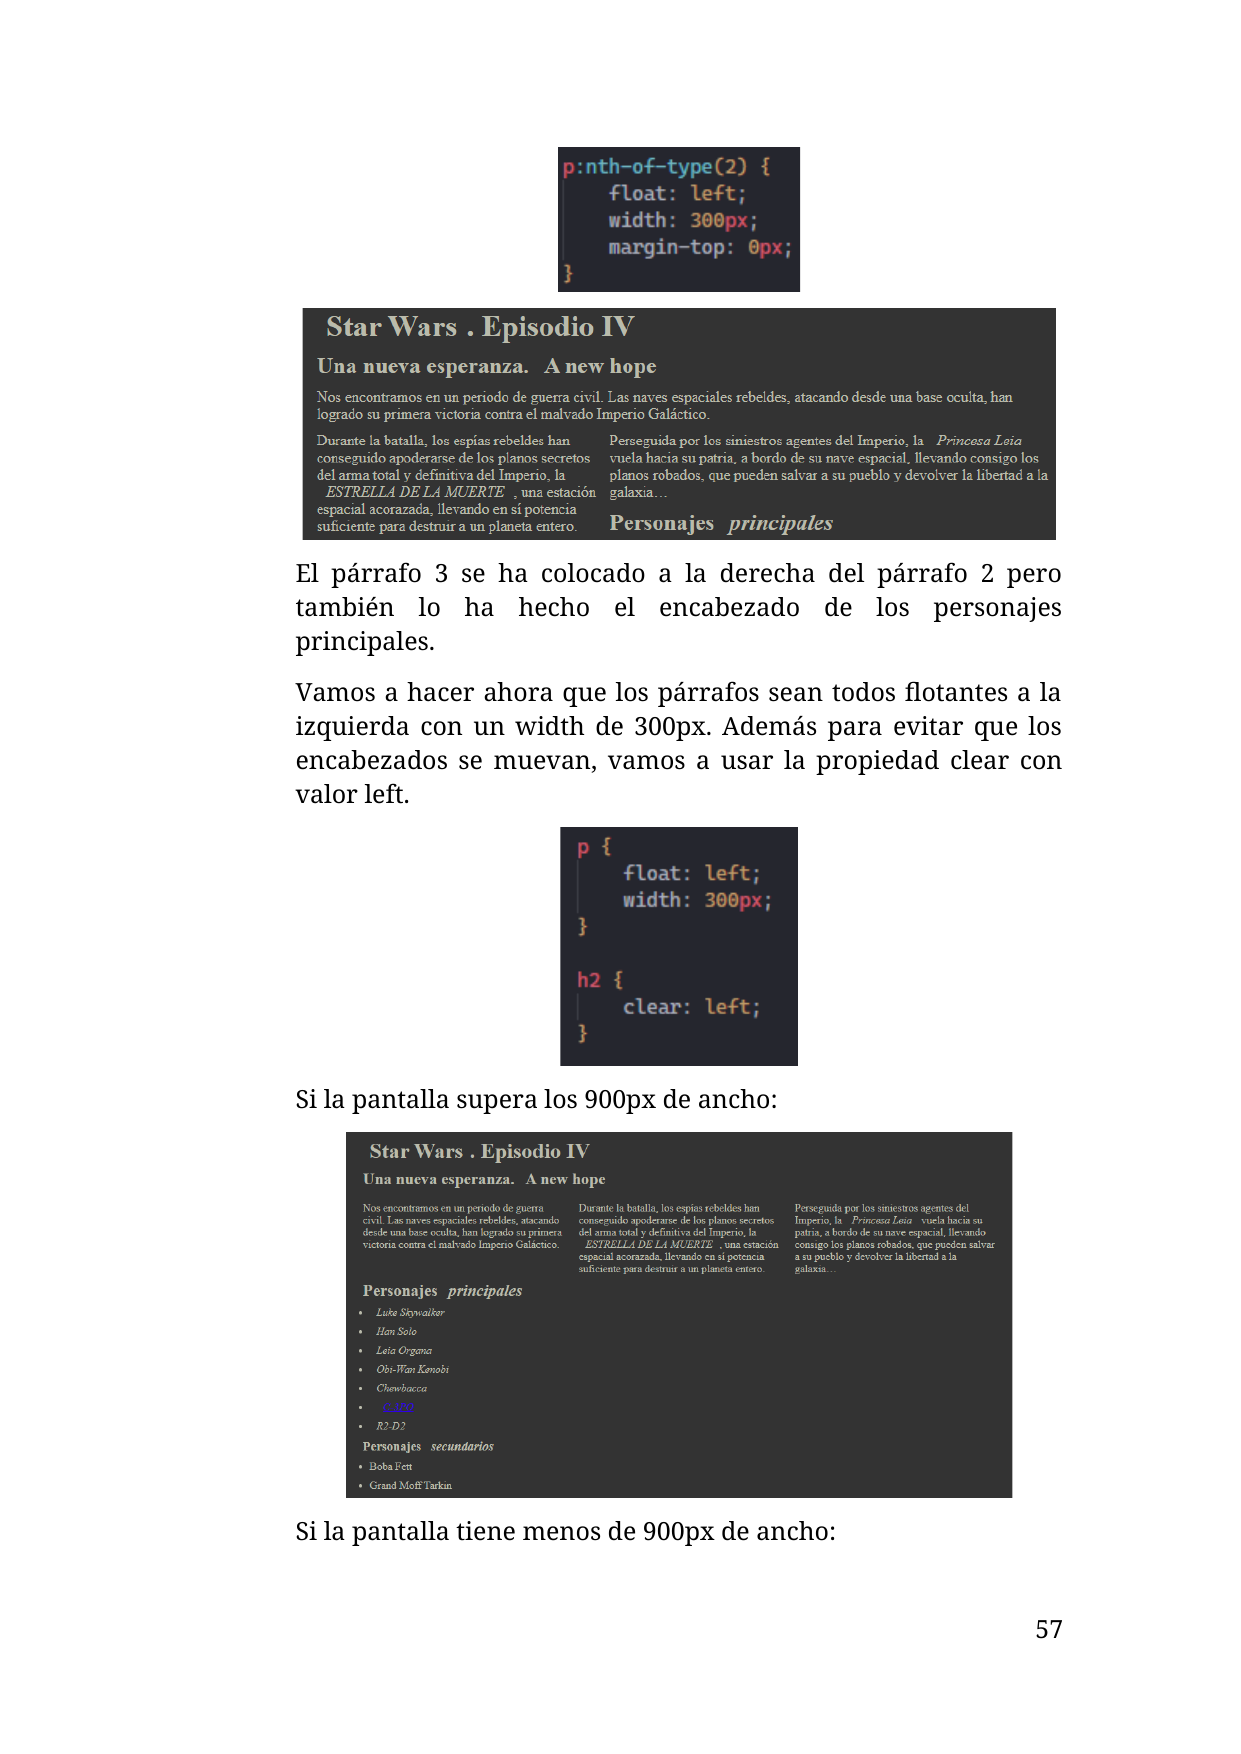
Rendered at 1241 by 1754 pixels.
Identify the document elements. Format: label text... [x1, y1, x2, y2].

text El párrafo 3 se ha colocado a la derecha del párrafo 2 pero también lo ha hecho el encabezado de los personajes principales. [295, 556, 1063, 658]
picture [346, 1132, 1013, 1498]
picture [558, 147, 801, 292]
picture [560, 827, 798, 1066]
text Vamos a hacer ahora que los párrafos sean todos flotantes a la izquierda con un width de 300px. Además para evitar que los encabezados se muevan, vamos a usar la propiedad clear con valor left. [295, 675, 1063, 811]
text Si la pantalla supera los 900px de ancho: [295, 1082, 1063, 1116]
picture [302, 308, 1056, 540]
text Si la pantalla tiene menos de 900px de ancho: [295, 1514, 1063, 1548]
